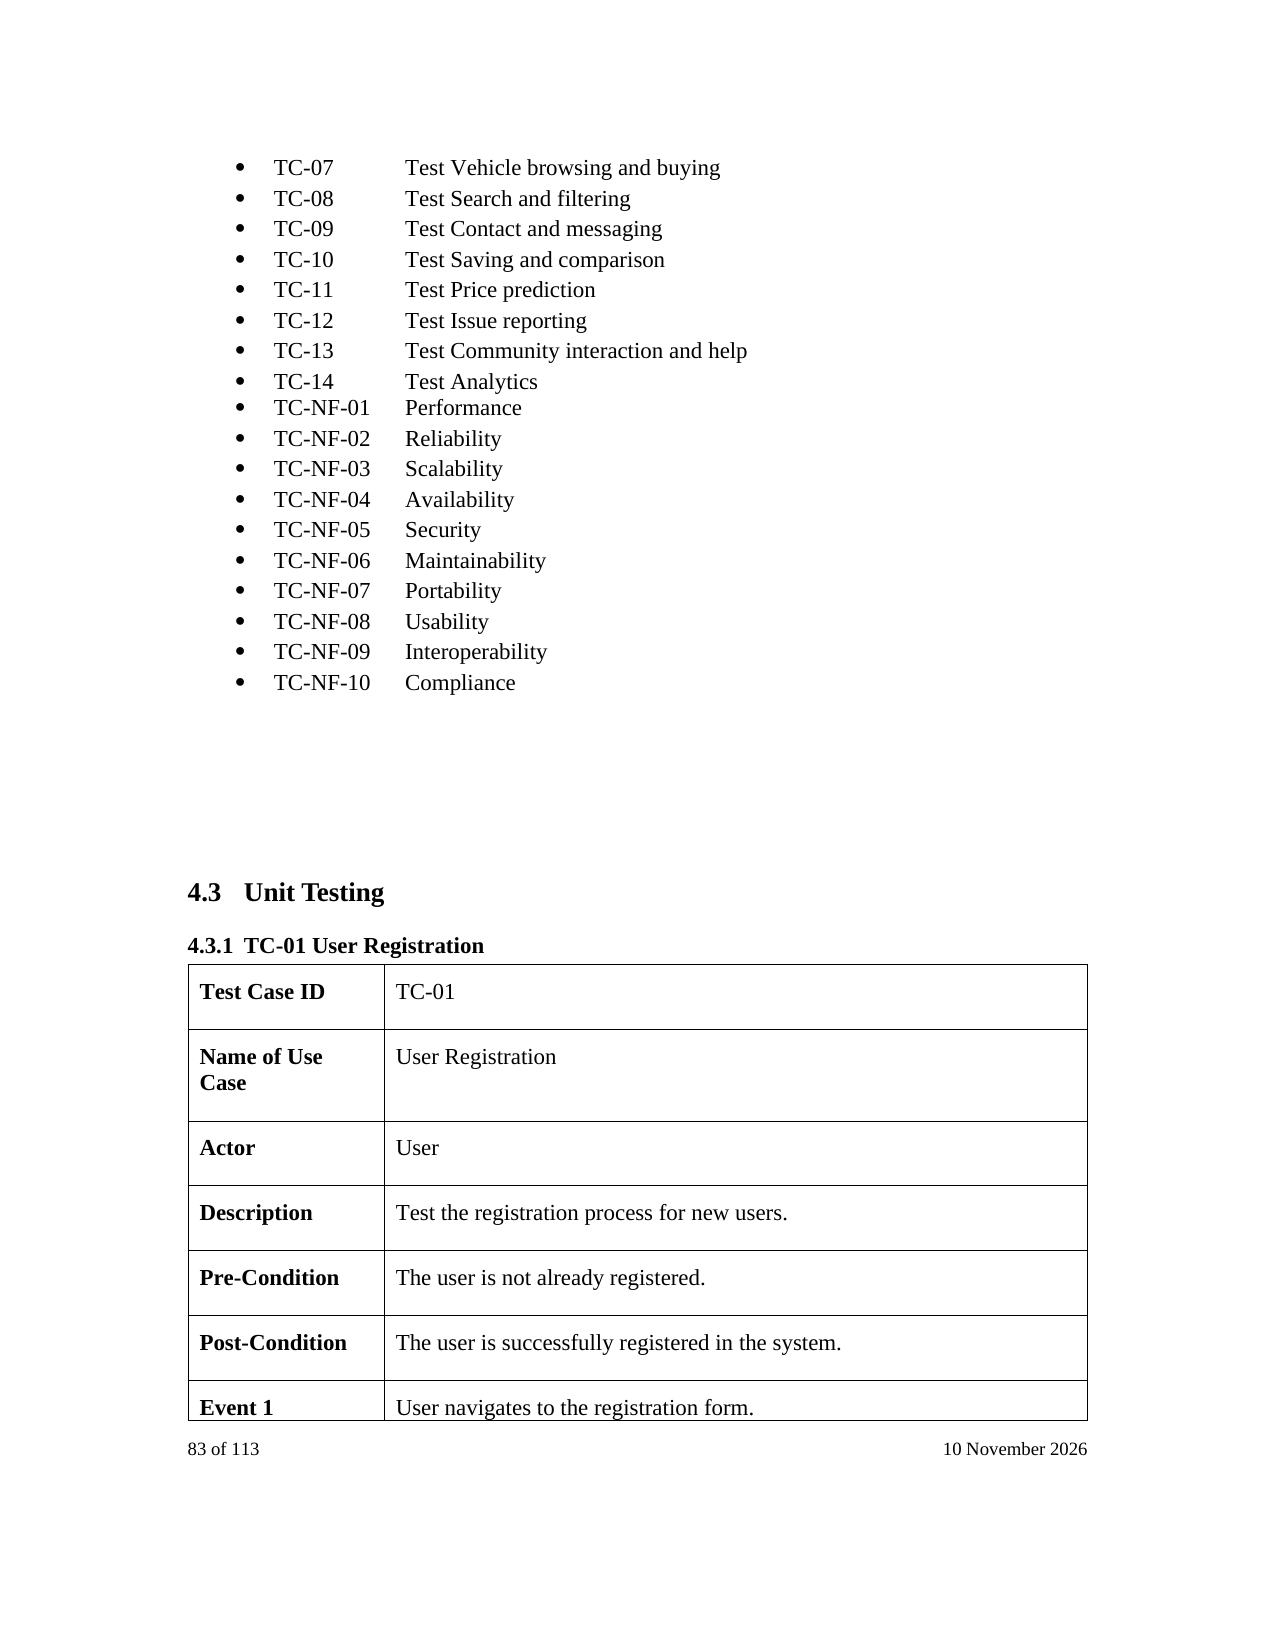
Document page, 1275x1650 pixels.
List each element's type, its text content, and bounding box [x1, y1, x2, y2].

table_cell TC-11 [188, 272, 394, 303]
table_cell TC-09 [188, 211, 394, 242]
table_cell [385, 1381, 1087, 1420]
table_cell TC-NF-10 [188, 665, 394, 695]
table_cell TC-NF-06 [188, 543, 394, 573]
subtitle Unit Testing [187, 876, 1087, 907]
table_cell TC-NF-07 [188, 573, 394, 604]
table_cell Availability [394, 482, 822, 512]
table_cell TC-14 [188, 364, 394, 394]
subtitle TC-01 User Registration [187, 932, 1087, 958]
table_cell Scalability [394, 451, 822, 482]
table_cell Test Community interaction and help [394, 333, 822, 364]
table_cell TC-12 [188, 303, 394, 333]
table_cell Test Saving and comparison [394, 242, 822, 272]
table_cell The user is not already registered. [385, 1251, 1087, 1315]
table_header TC-01 [385, 965, 1087, 1029]
table_cell The user is successfully registered in the system. [385, 1316, 1087, 1380]
table_cell Maintainability [394, 543, 822, 573]
table_cell TC-NF-04 [188, 482, 394, 512]
table_cell Interoperability [394, 634, 822, 665]
table_cell User Registration [385, 1030, 1087, 1121]
table_cell Security [394, 512, 822, 543]
table_cell Performance [394, 394, 822, 421]
table_cell Actor [189, 1122, 384, 1185]
table_cell Test Price prediction [394, 272, 822, 303]
table_cell TC-13 [188, 333, 394, 364]
table_cell Compliance [394, 665, 822, 695]
table_cell TC-NF-01 [188, 394, 394, 421]
table_cell TC-NF-09 [188, 634, 394, 665]
table_cell Reliability [394, 421, 822, 451]
table_cell Test the registration process for new users. [385, 1186, 1087, 1250]
table_cell Test Analytics [394, 364, 822, 394]
table_cell Test Search and filtering [394, 181, 822, 211]
table_cell Test Contact and messaging [394, 211, 822, 242]
table_header Test Case ID [189, 965, 384, 1029]
table_cell TC-NF-08 [188, 604, 394, 634]
table_cell Usability [394, 604, 822, 634]
table_cell TC-10 [188, 242, 394, 272]
table_cell Post-Condition [189, 1316, 384, 1380]
table_cell Event 1 [189, 1381, 384, 1420]
table_cell User [385, 1122, 1087, 1185]
table_cell Description [189, 1186, 384, 1250]
table_cell TC-08 [188, 181, 394, 211]
table_cell TC-07 [188, 150, 394, 181]
table_cell TC-NF-03 [188, 451, 394, 482]
table_cell Name of Use Case [189, 1030, 384, 1121]
table_cell Portability [394, 573, 822, 604]
table_cell Test Vehicle browsing and buying [394, 150, 822, 181]
table_cell TC-NF-05 [188, 512, 394, 543]
table_cell Test Issue reporting [394, 303, 822, 333]
table_cell Pre-Condition [189, 1251, 384, 1315]
table_cell TC-NF-02 [188, 421, 394, 451]
